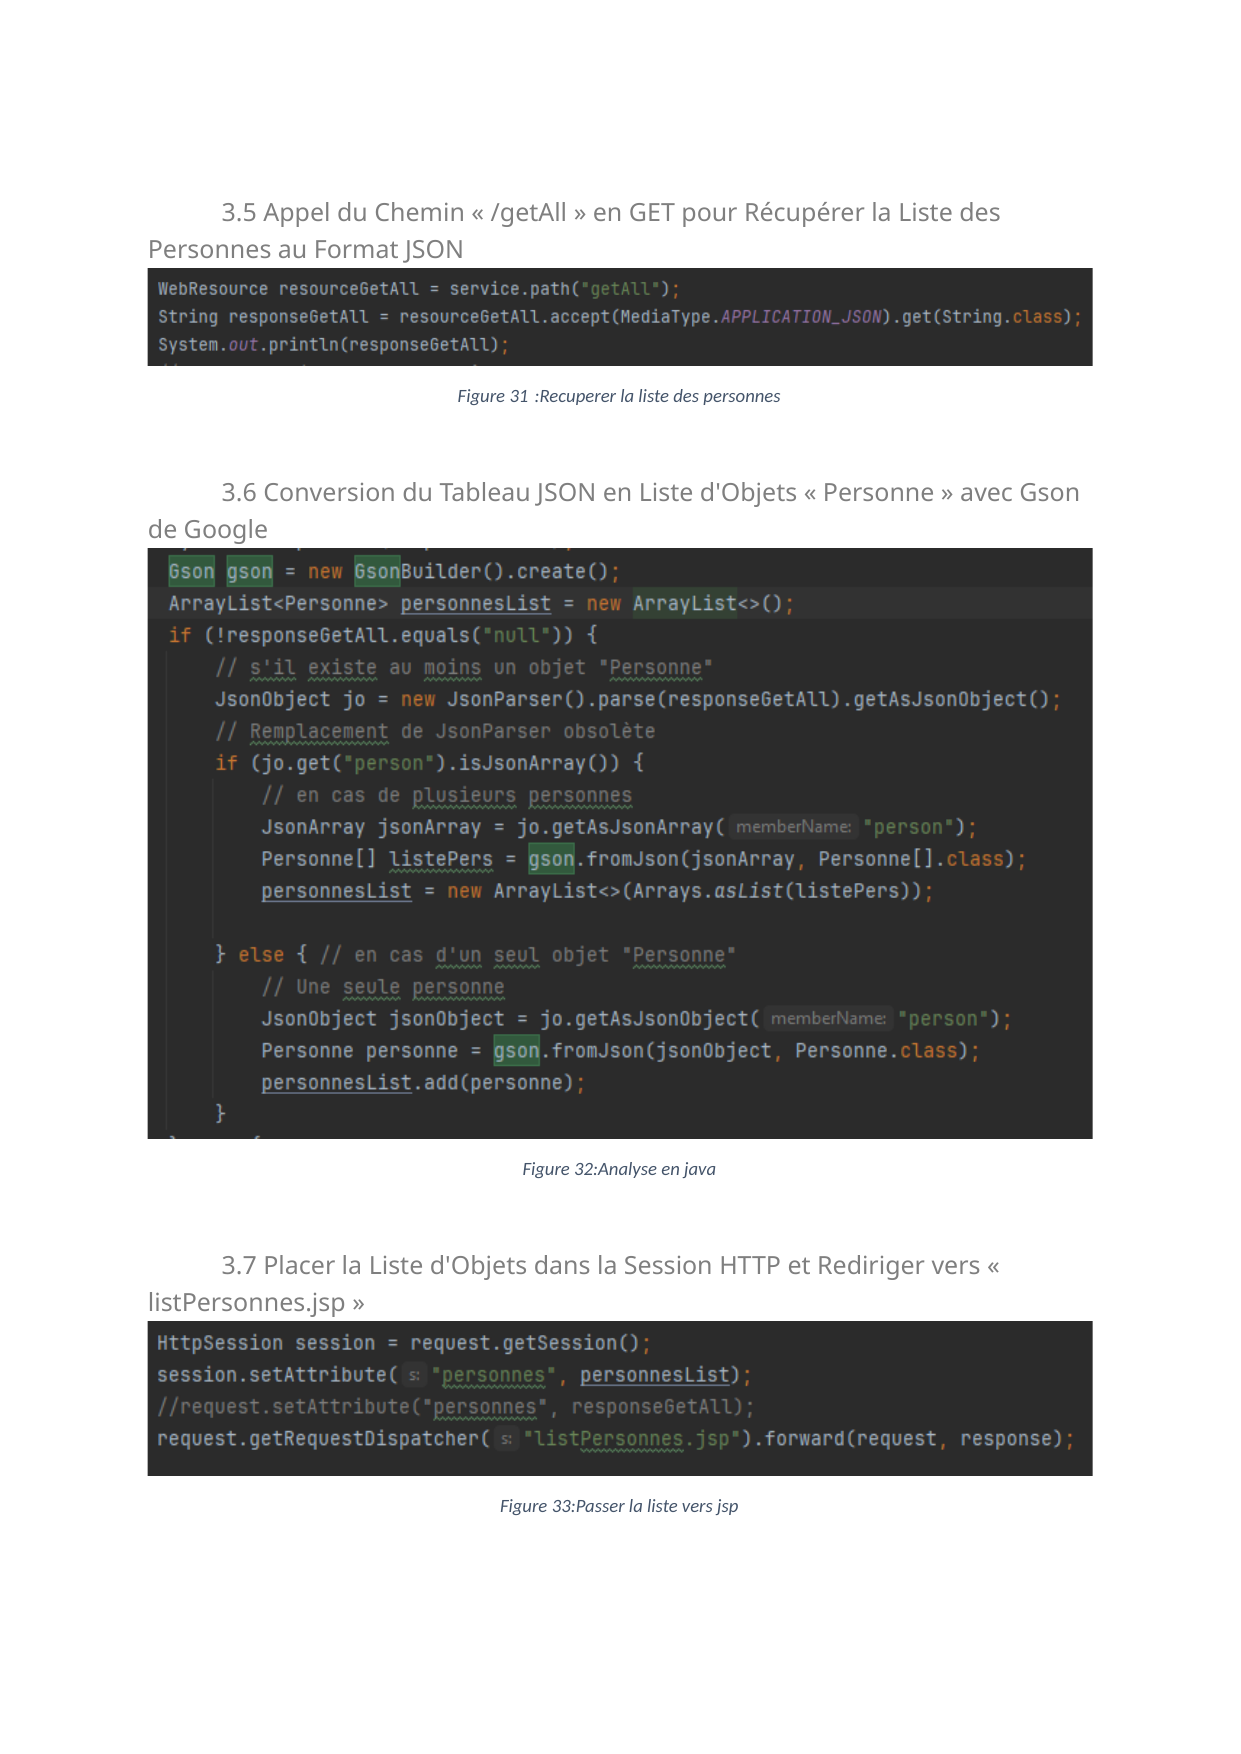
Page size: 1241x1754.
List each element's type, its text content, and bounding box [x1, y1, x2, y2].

subtitle 3.7 Placer la Liste d'Objets dans la Session HTTP et Rediriger vers « listPersonnes.jsp » [148, 1248, 1093, 1319]
picture [147, 548, 1093, 1139]
subtitle 3.5 Appel du Chemin « /getAll » en GET pour Récupérer la Liste des Personnes au Format JSON [148, 194, 1093, 265]
picture [147, 1321, 1093, 1476]
picture [147, 268, 1093, 366]
subtitle 3.6 Conversion du Tableau JSON en Liste d'Objets « Personne » avec Gson de Google [148, 475, 1093, 546]
